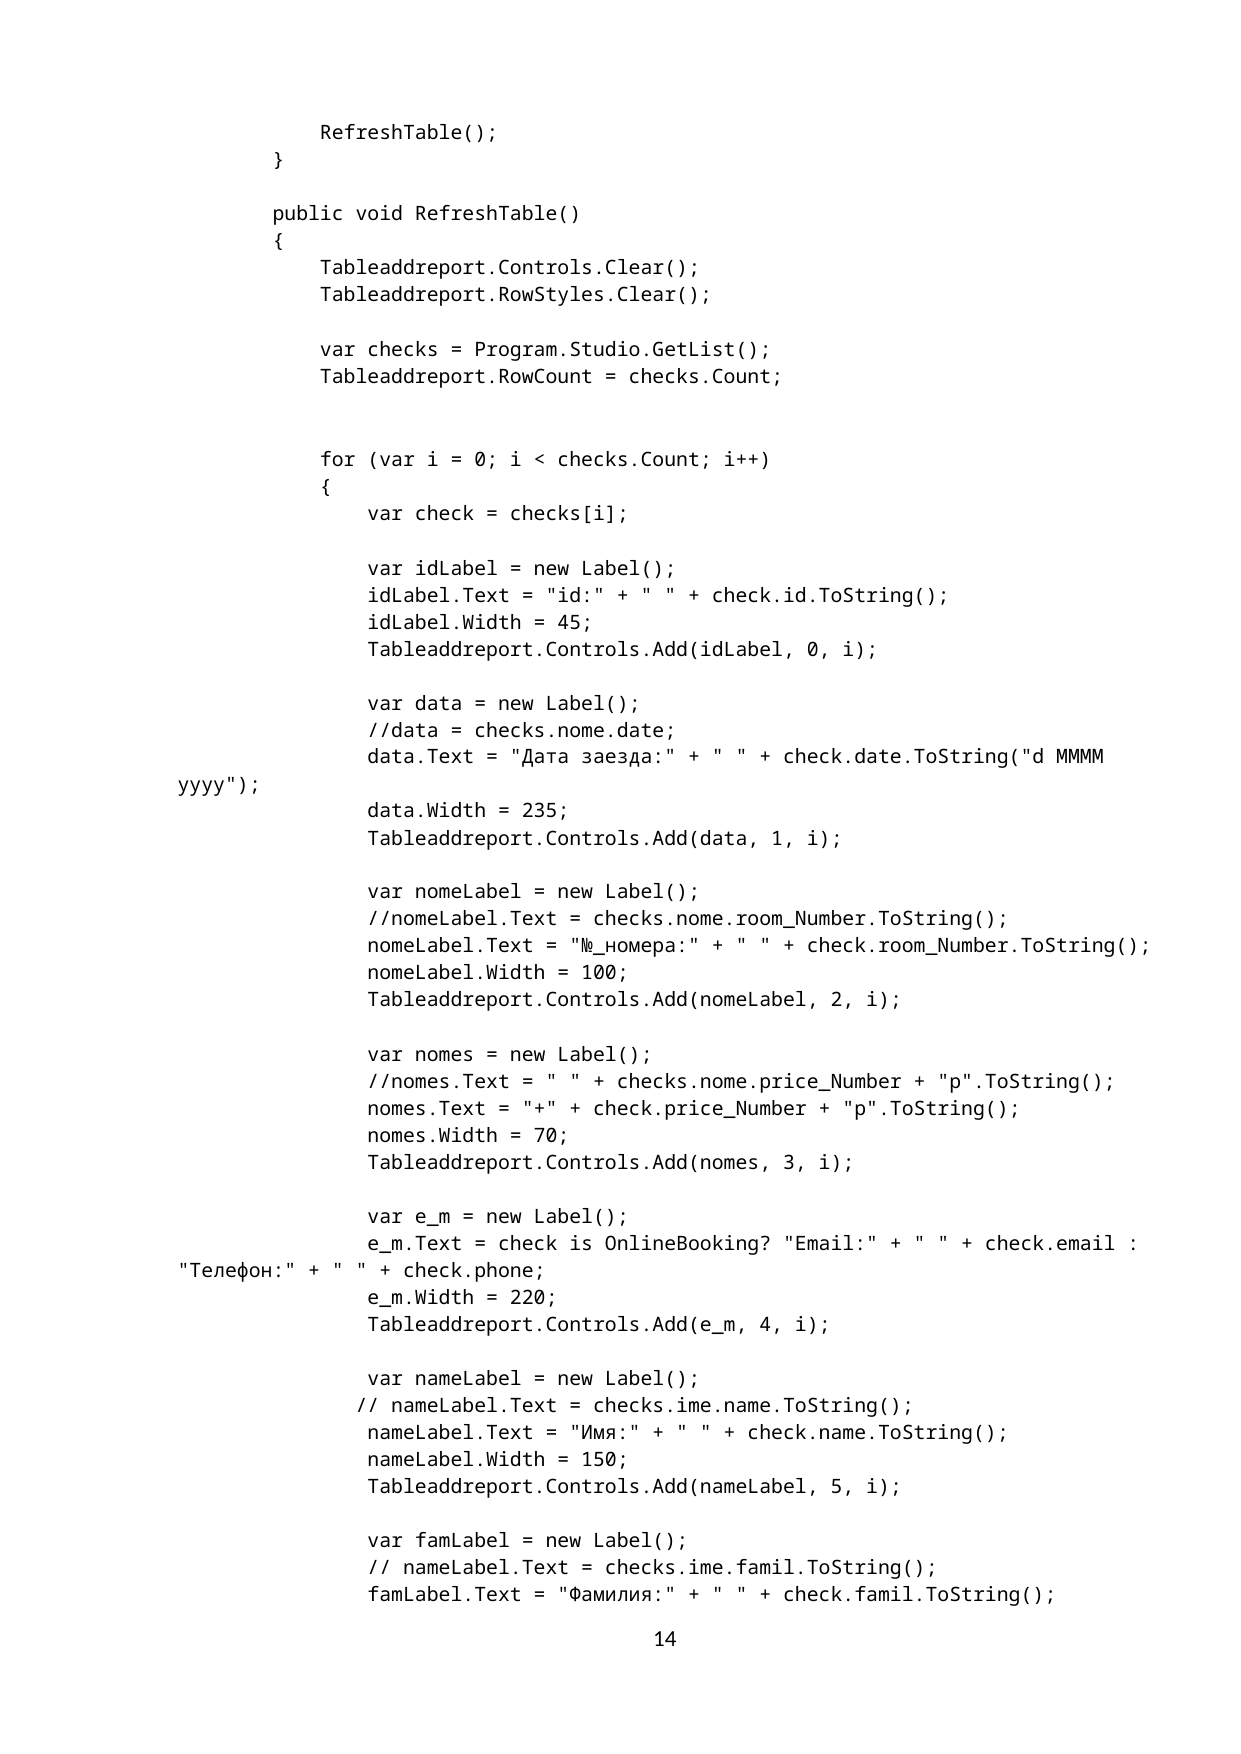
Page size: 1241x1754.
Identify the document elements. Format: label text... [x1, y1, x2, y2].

text idLabel.Width = 45; [177, 608, 1152, 635]
text var checks = Program.Studio.GetList(); [177, 335, 1152, 362]
text public void RefreshTable() [177, 199, 1152, 226]
text var idLabel = new Label(); [177, 554, 1152, 581]
text // nameLabel.Text = checks.ime.name.ToString(); [177, 1391, 1152, 1418]
text Tableaddreport.Controls.Add(data, 1, i); [177, 824, 1152, 851]
text nomeLabel.Width = 100; [177, 959, 1152, 986]
text data.Width = 235; [177, 797, 1152, 824]
text { [177, 472, 1152, 499]
text nomeLabel.Text = "№_номера:" + " " + check.room_Number.ToString(); [177, 932, 1152, 959]
text var e_m = new Label(); [177, 1202, 1152, 1229]
text nomes.Text = "+" + check.price_Number + "р".ToString(); [177, 1094, 1152, 1122]
text var check = checks[i]; [177, 499, 1152, 526]
text // nameLabel.Text = checks.ime.famil.ToString(); [177, 1553, 1152, 1580]
text Tableaddreport.Controls.Clear(); [177, 253, 1152, 280]
text idLabel.Text = "id:" + " " + check.id.ToString(); [177, 581, 1152, 608]
text } [177, 145, 1152, 172]
text data.Text = "Дата заезда:" + " " + check.date.ToString("d MMMM yyyy"); [177, 743, 1152, 797]
text Tableaddreport.RowCount = checks.Count; [177, 362, 1152, 389]
text nameLabel.Text = "Имя:" + " " + check.name.ToString(); [177, 1418, 1152, 1445]
text var nomes = new Label(); [177, 1041, 1152, 1068]
text var data = new Label(); [177, 689, 1152, 716]
text famLabel.Text = "Фамилия:" + " " + check.famil.ToString(); [177, 1580, 1152, 1607]
text nameLabel.Width = 150; [177, 1445, 1152, 1472]
text var famLabel = new Label(); [177, 1526, 1152, 1553]
text RefreshTable(); [177, 118, 1152, 145]
text Tableaddreport.Controls.Add(nameLabel, 5, i); [177, 1472, 1152, 1499]
text //nomes.Text = " " + checks.nome.price_Number + "р".ToString(); [177, 1068, 1152, 1094]
text var nameLabel = new Label(); [177, 1364, 1152, 1391]
text nomes.Width = 70; [177, 1122, 1152, 1148]
text e_m.Width = 220; [177, 1283, 1152, 1310]
text Tableaddreport.Controls.Add(idLabel, 0, i); [177, 635, 1152, 662]
text Tableaddreport.Controls.Add(e_m, 4, i); [177, 1310, 1152, 1337]
text //nomeLabel.Text = checks.nome.room_Number.ToString(); [177, 905, 1152, 932]
text Tableaddreport.Controls.Add(nomeLabel, 2, i); [177, 986, 1152, 1013]
text for (var i = 0; i < checks.Count; i++) [177, 445, 1152, 472]
text Tableaddreport.RowStyles.Clear(); [177, 280, 1152, 307]
text { [177, 226, 1152, 253]
text var nomeLabel = new Label(); [177, 878, 1152, 905]
text e_m.Text = check is OnlineBooking? "Email:" + " " + check.email : "Телефон:" + " " + check.phone; [177, 1229, 1152, 1283]
text //data = checks.nome.date; [177, 716, 1152, 743]
text Tableaddreport.Controls.Add(nomes, 3, i); [177, 1148, 1152, 1176]
